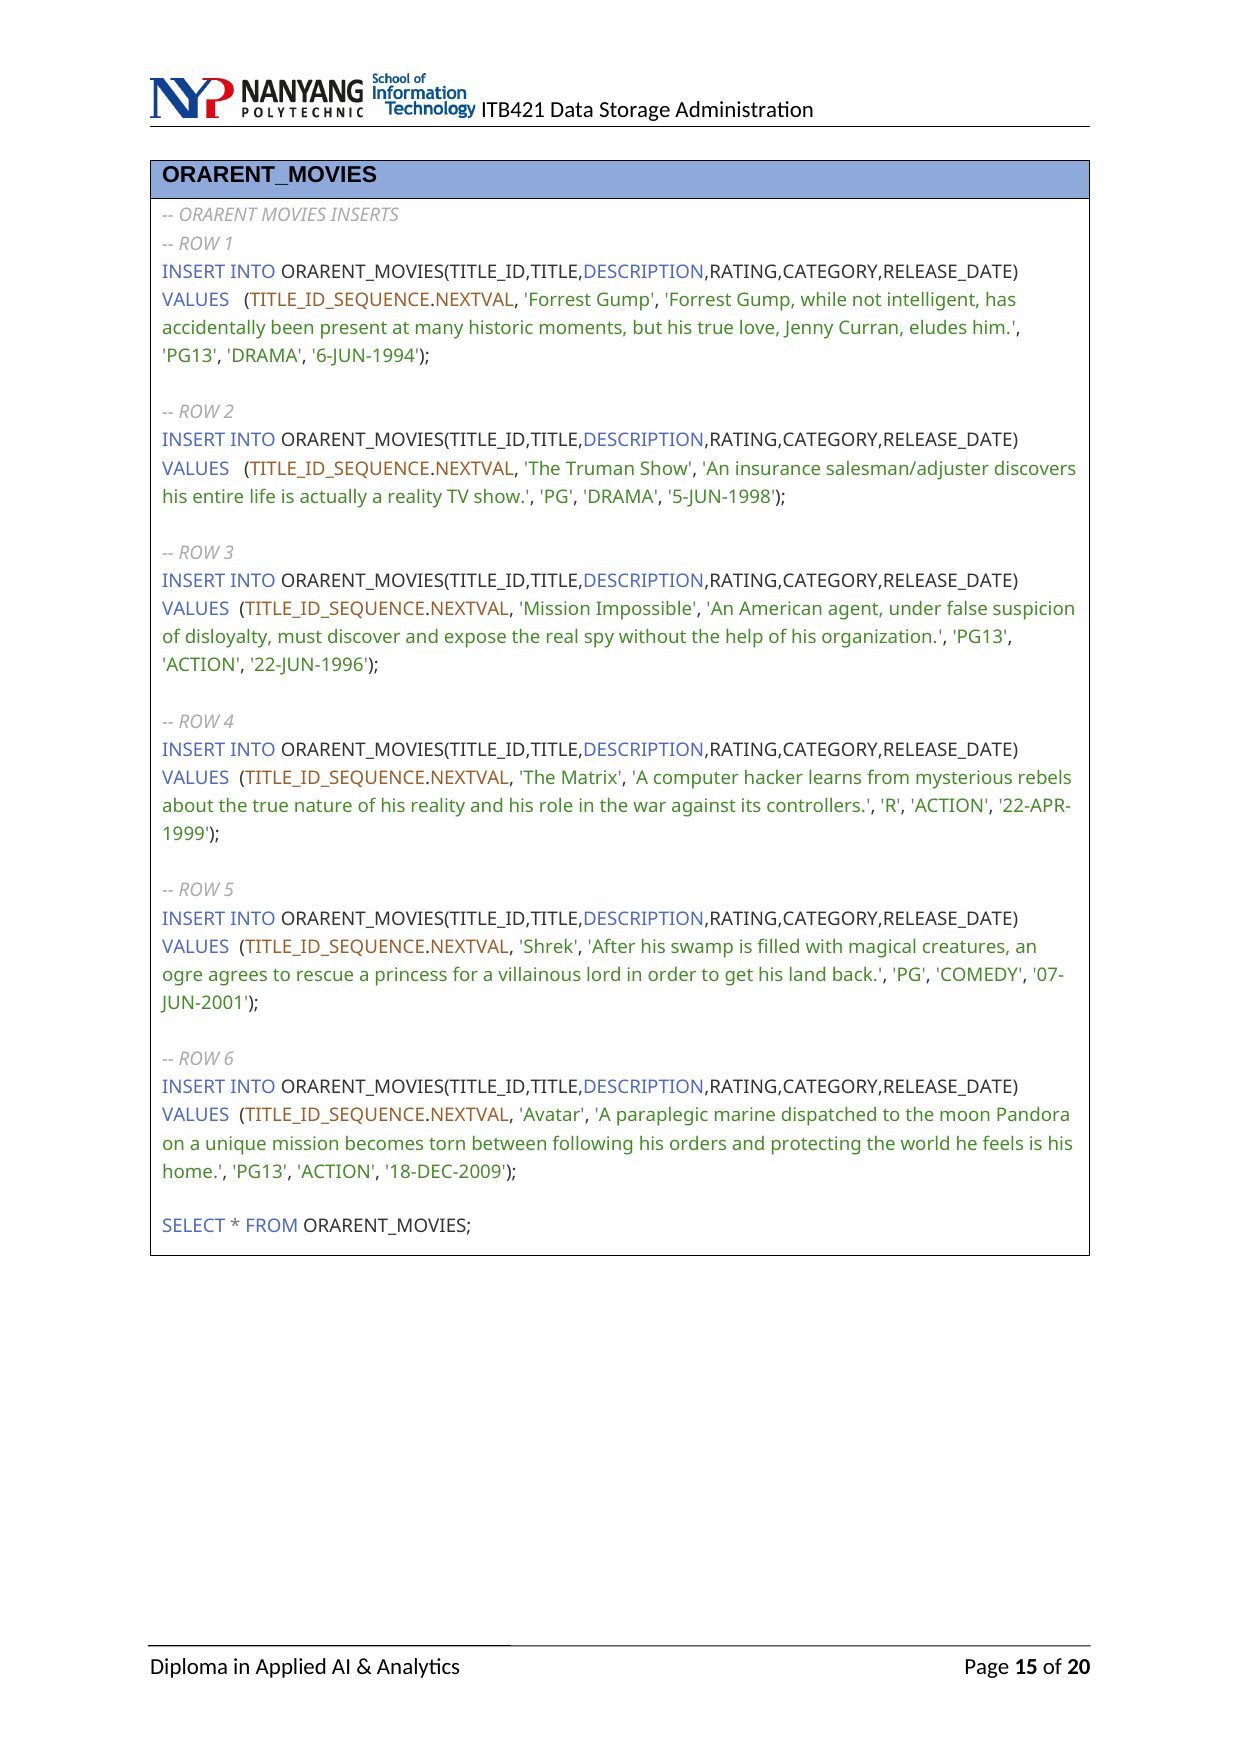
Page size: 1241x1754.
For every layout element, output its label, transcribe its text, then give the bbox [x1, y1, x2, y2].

picture [150, 78, 363, 118]
table_cell ORARENT_MOVIES [151, 161, 1089, 198]
picture [372, 73, 476, 118]
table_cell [151, 199, 1089, 1255]
